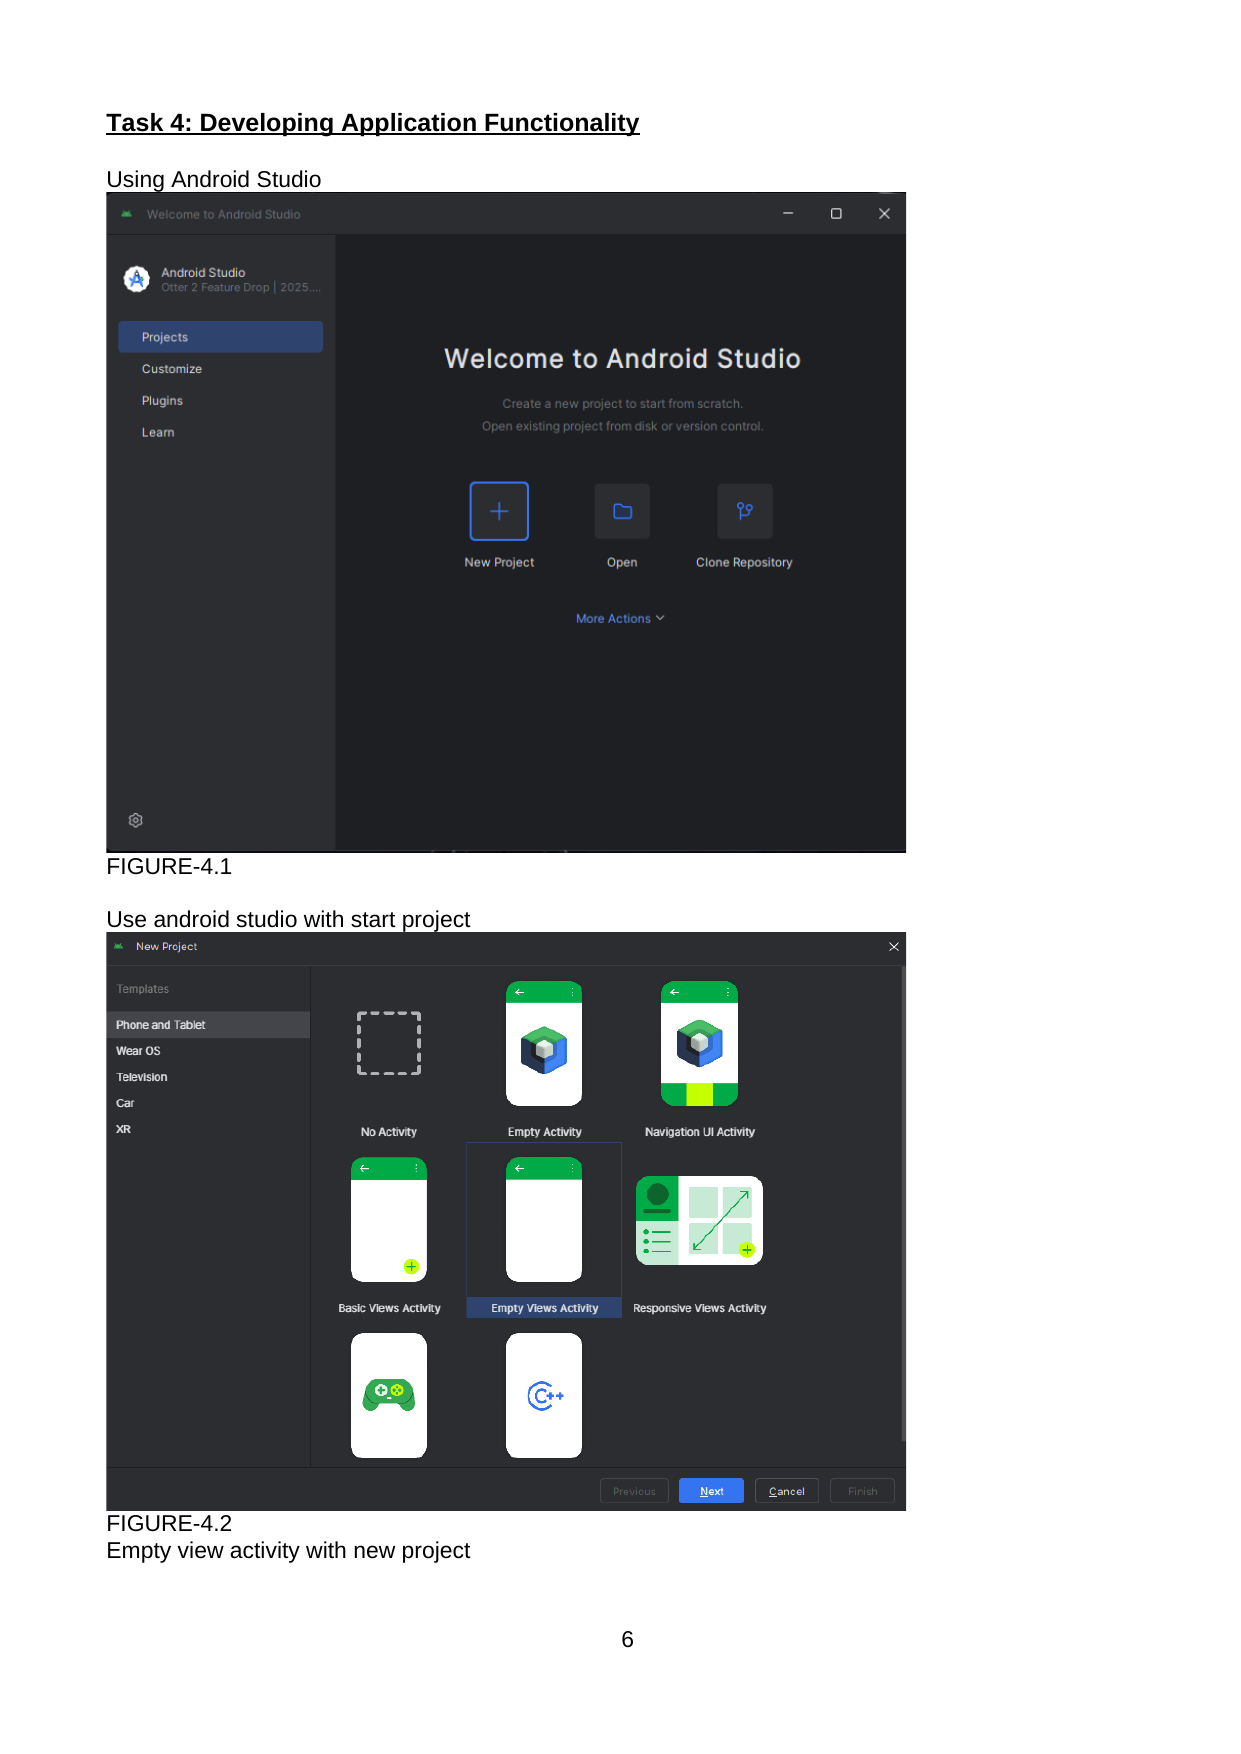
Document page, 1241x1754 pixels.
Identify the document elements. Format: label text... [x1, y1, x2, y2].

picture [106, 192, 907, 853]
text Use android studio with start project [106, 906, 1148, 932]
subtitle Task 4: Developing Application Functionality [106, 108, 1148, 137]
text Using Android Studio [106, 166, 1148, 192]
text Empty view activity with new project [106, 1537, 1148, 1563]
text FIGURE-4.1 [106, 853, 1148, 879]
picture [106, 932, 907, 1511]
text FIGURE-4.2 [106, 1510, 1148, 1537]
